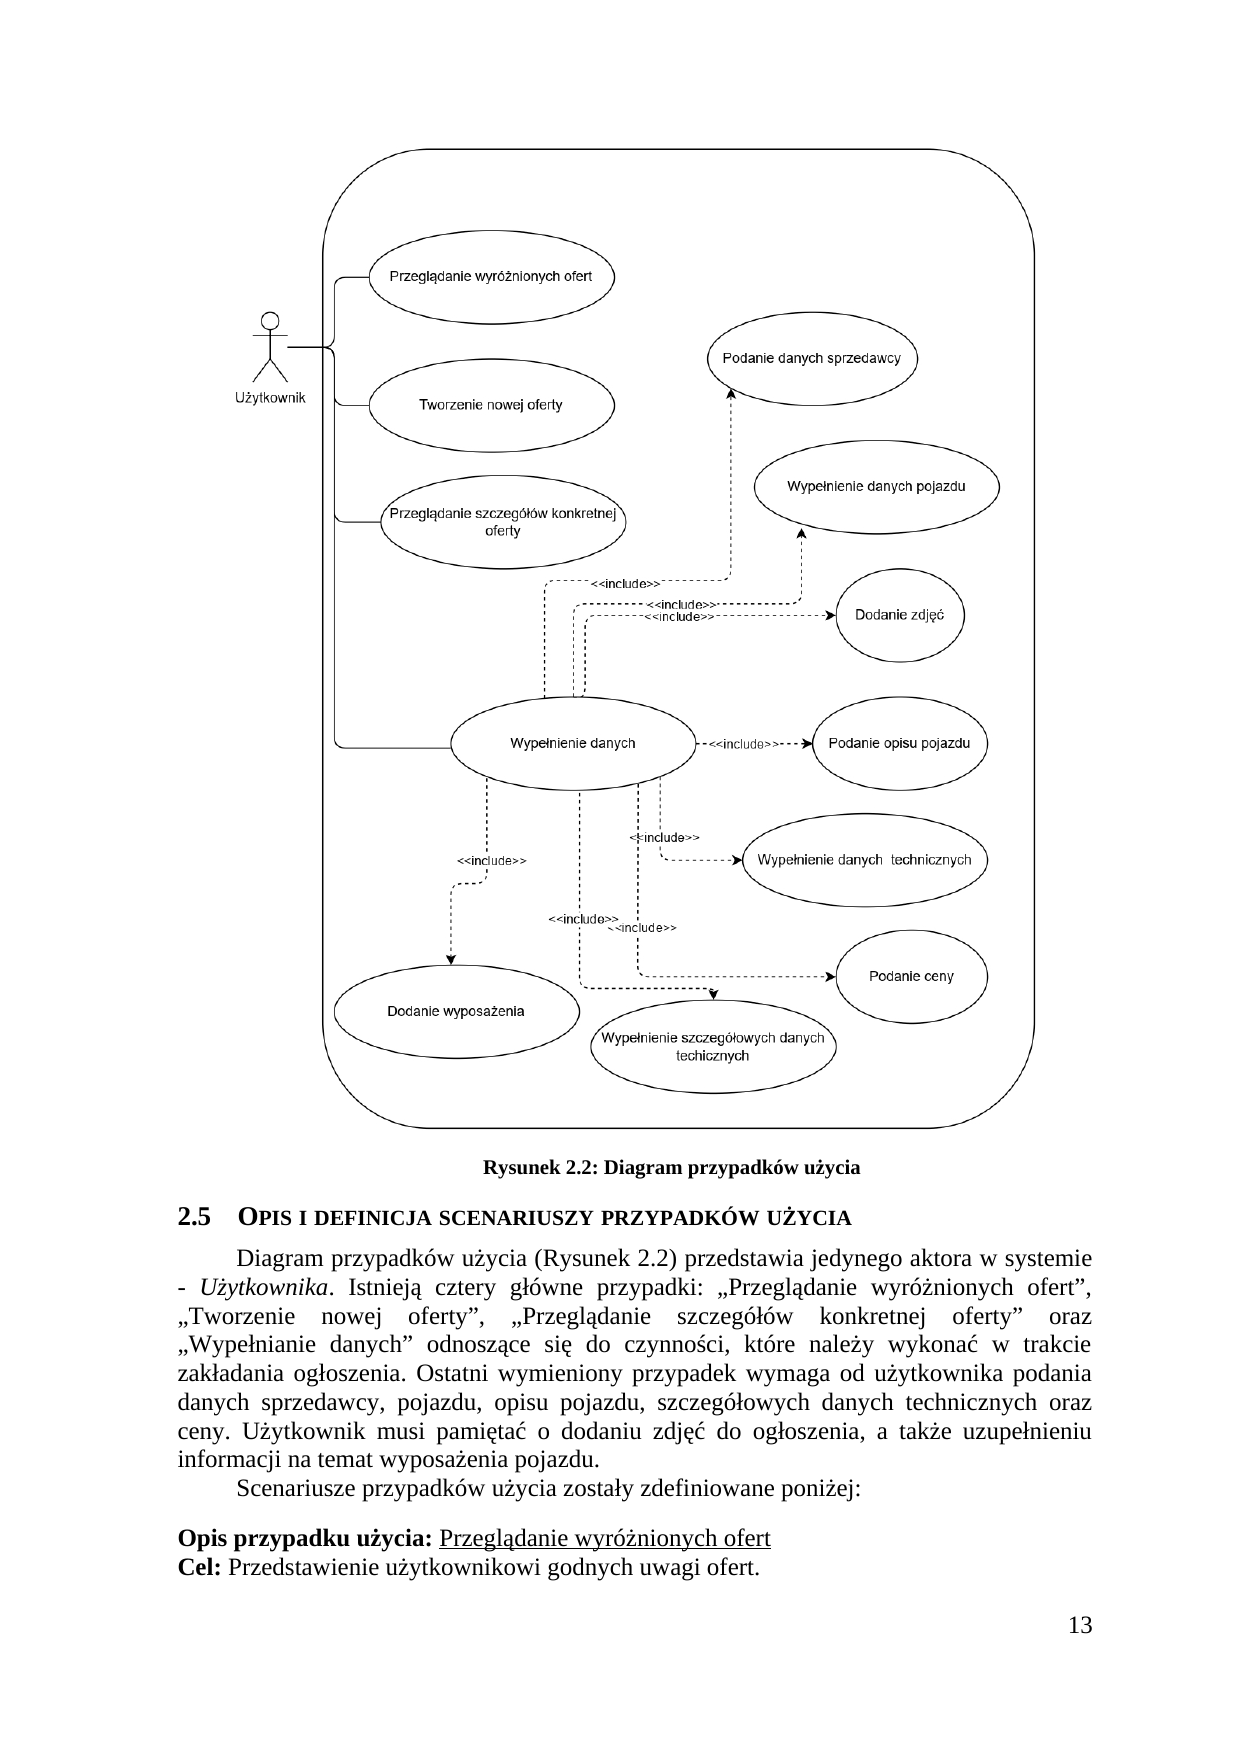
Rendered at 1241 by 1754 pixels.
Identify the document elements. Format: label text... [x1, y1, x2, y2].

text Scenariusze przypadków użycia zostały zdefiniowane poniżej: [177, 1473, 1092, 1502]
text Cel: Przedstawienie użytkownikowi godnych uwagi ofert. [177, 1552, 1092, 1580]
subtitle Opis i definicja scenariuszy przypadków użycia [177, 1199, 1092, 1231]
text Opis przypadku użycia: Przeglądanie wyróżnionych ofert [177, 1523, 1092, 1552]
text Rysunek 2.2: Diagram przypadków użycia [177, 1155, 1092, 1179]
text Diagram przypadków użycia (Rysunek 2.2) przedstawia jedynego aktora w systemie - Użytkownika. Istnieją cztery główne przypadki: „Przeglądanie wyróżnionych ofert”, „Tworzenie nowej oferty”, „Przeglądanie szczegółów konkretnej oferty” oraz „Wypełnianie danych” odnoszące się do czynności, które należy wykonać w trakcie zakładania ogłoszenia. Ostatni wymieniony przypadek wymaga od użytkownika podania danych sprzedawcy, pojazdu, opisu pojazdu, szczegółowych danych technicznych oraz ceny. Użytkownik musi pamiętać o dodaniu zdjęć do ogłoszenia, a także uzupełnieniu informacji na temat wyposażenia pojazdu. [177, 1243, 1092, 1473]
picture [233, 147, 1036, 1134]
